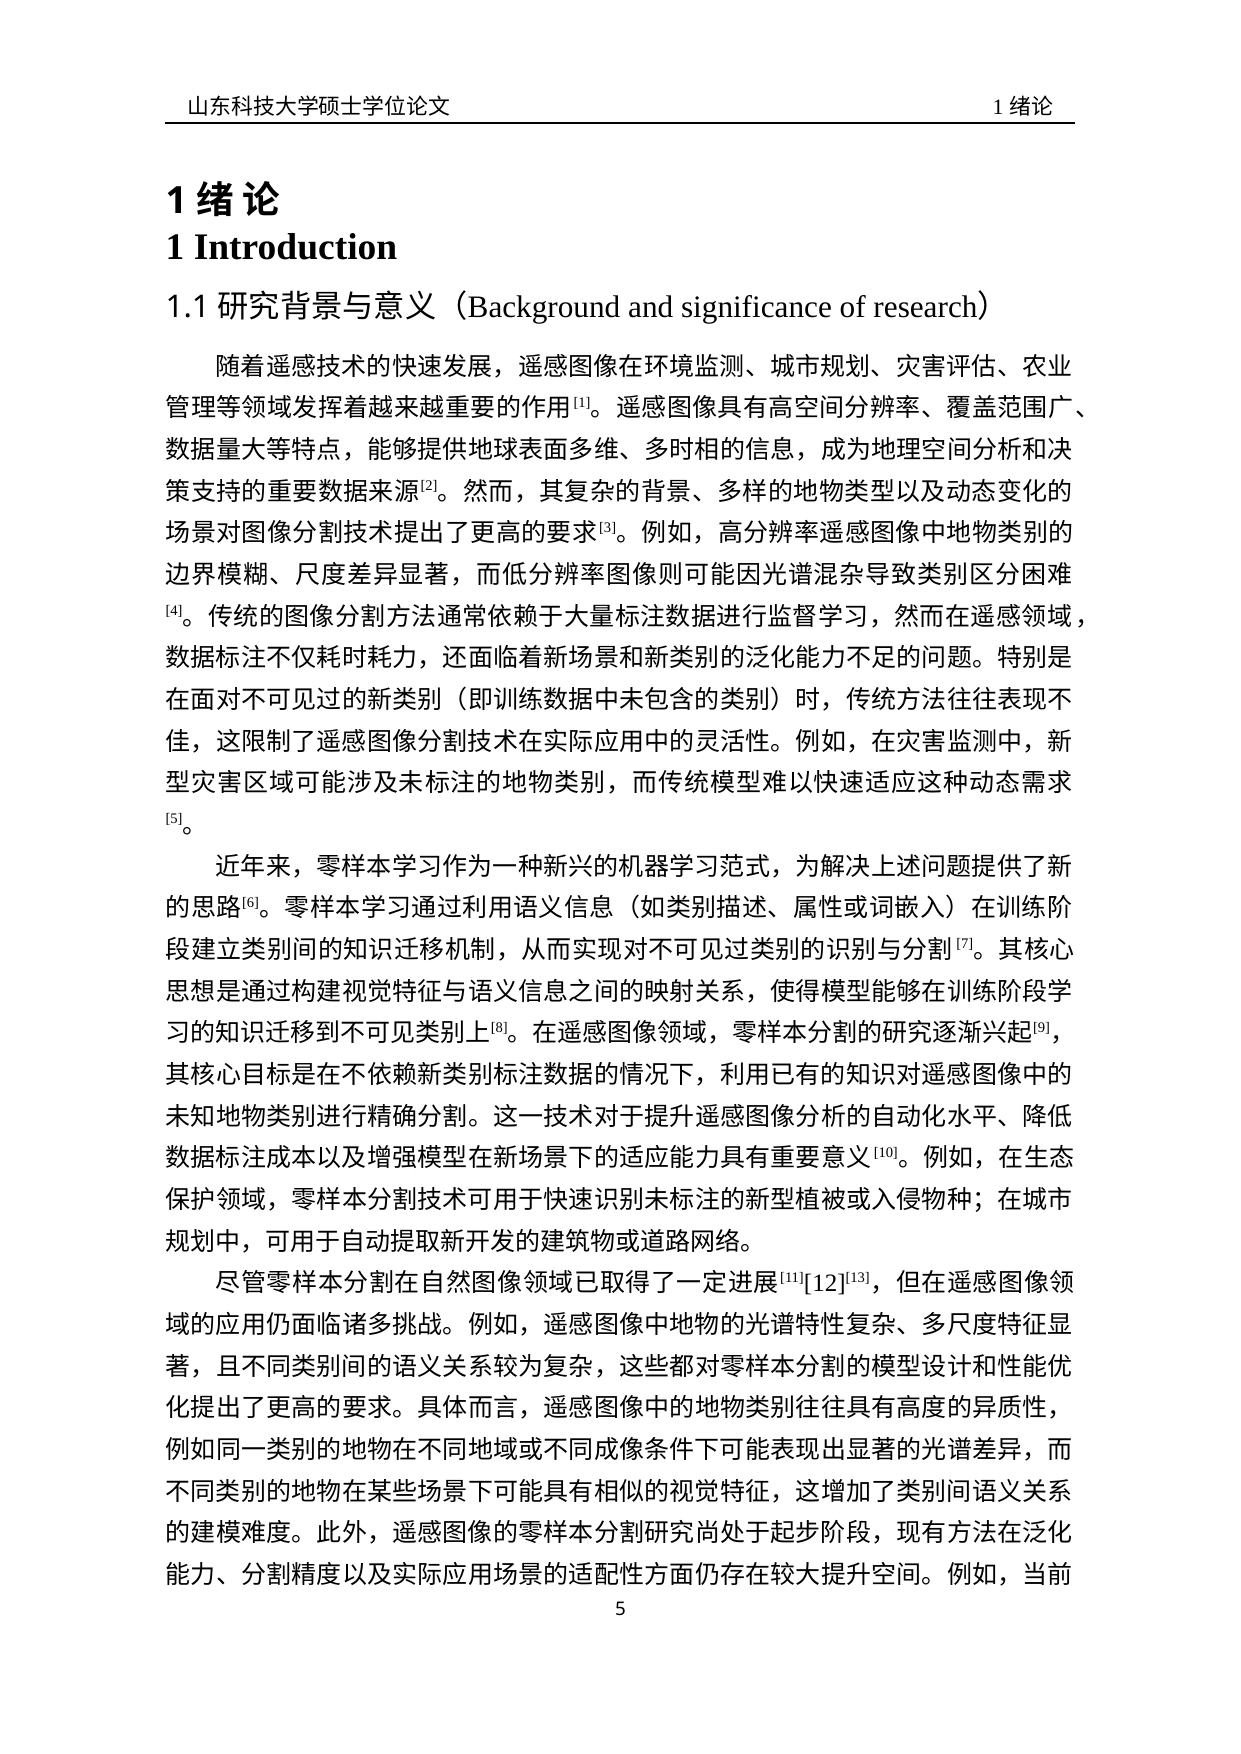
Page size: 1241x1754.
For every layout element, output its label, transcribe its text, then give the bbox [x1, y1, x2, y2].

text 1 绪 论 [165, 170, 1075, 224]
text 1 Introduction [165, 224, 1075, 268]
text 近年来，零样本学习作为一种新兴的机器学习范式，为解决上述问题提供了新的思路[6]。零样本学习通过利用语义信息（如类别描述、属性或词嵌入）在训练阶段建立类别间的知识迁移机制，从而实现对不可见过类别的识别与分割[7]。其核心思想是通过构建视觉特征与语义信息之间的映射关系，使得模型能够在训练阶段学习的知识迁移到不可见类别上[8]。在遥感图像领域，零样本分割的研究逐渐兴起[9]，其核心目标是在不依赖新类别标注数据的情况下，利用已有的知识对遥感图像中的未知地物类别进行精确分割。这一技术对于提升遥感图像分析的自动化水平、降低数据标注成本以及增强模型在新场景下的适应能力具有重要意义[10]。例如，在生态保护领域，零样本分割技术可用于快速识别未标注的新型植被或入侵物种；在城市规划中，可用于自动提取新开发的建筑物或道路网络。 [165, 842, 1075, 1258]
text 随着遥感技术的快速发展，遥感图像在环境监测、城市规划、灾害评估、农业管理等领域发挥着越来越重要的作用[1]。遥感图像具有高空间分辨率、覆盖范围广、数据量大等特点，能够提供地球表面多维、多时相的信息，成为地理空间分析和决策支持的重要数据来源[2]。然而，其复杂的背景、多样的地物类型以及动态变化的场景对图像分割技术提出了更高的要求[3]。例如，高分辨率遥感图像中地物类别的边界模糊、尺度差异显著，而低分辨率图像则可能因光谱混杂导致类别区分困难[4]。传统的图像分割方法通常依赖于大量标注数据进行监督学习，然而在遥感领域，数据标注不仅耗时耗力，还面临着新场景和新类别的泛化能力不足的问题。特别是在面对不可见过的新类别（即训练数据中未包含的类别）时，传统方法往往表现不佳，这限制了遥感图像分割技术在实际应用中的灵活性。例如，在灾害监测中，新型灾害区域可能涉及未标注的地物类别，而传统模型难以快速适应这种动态需求[5]。 [165, 342, 1075, 842]
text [165, 1258, 1075, 1592]
text 1.1 研究背景与意义（Background and significance of research） [165, 284, 1075, 326]
